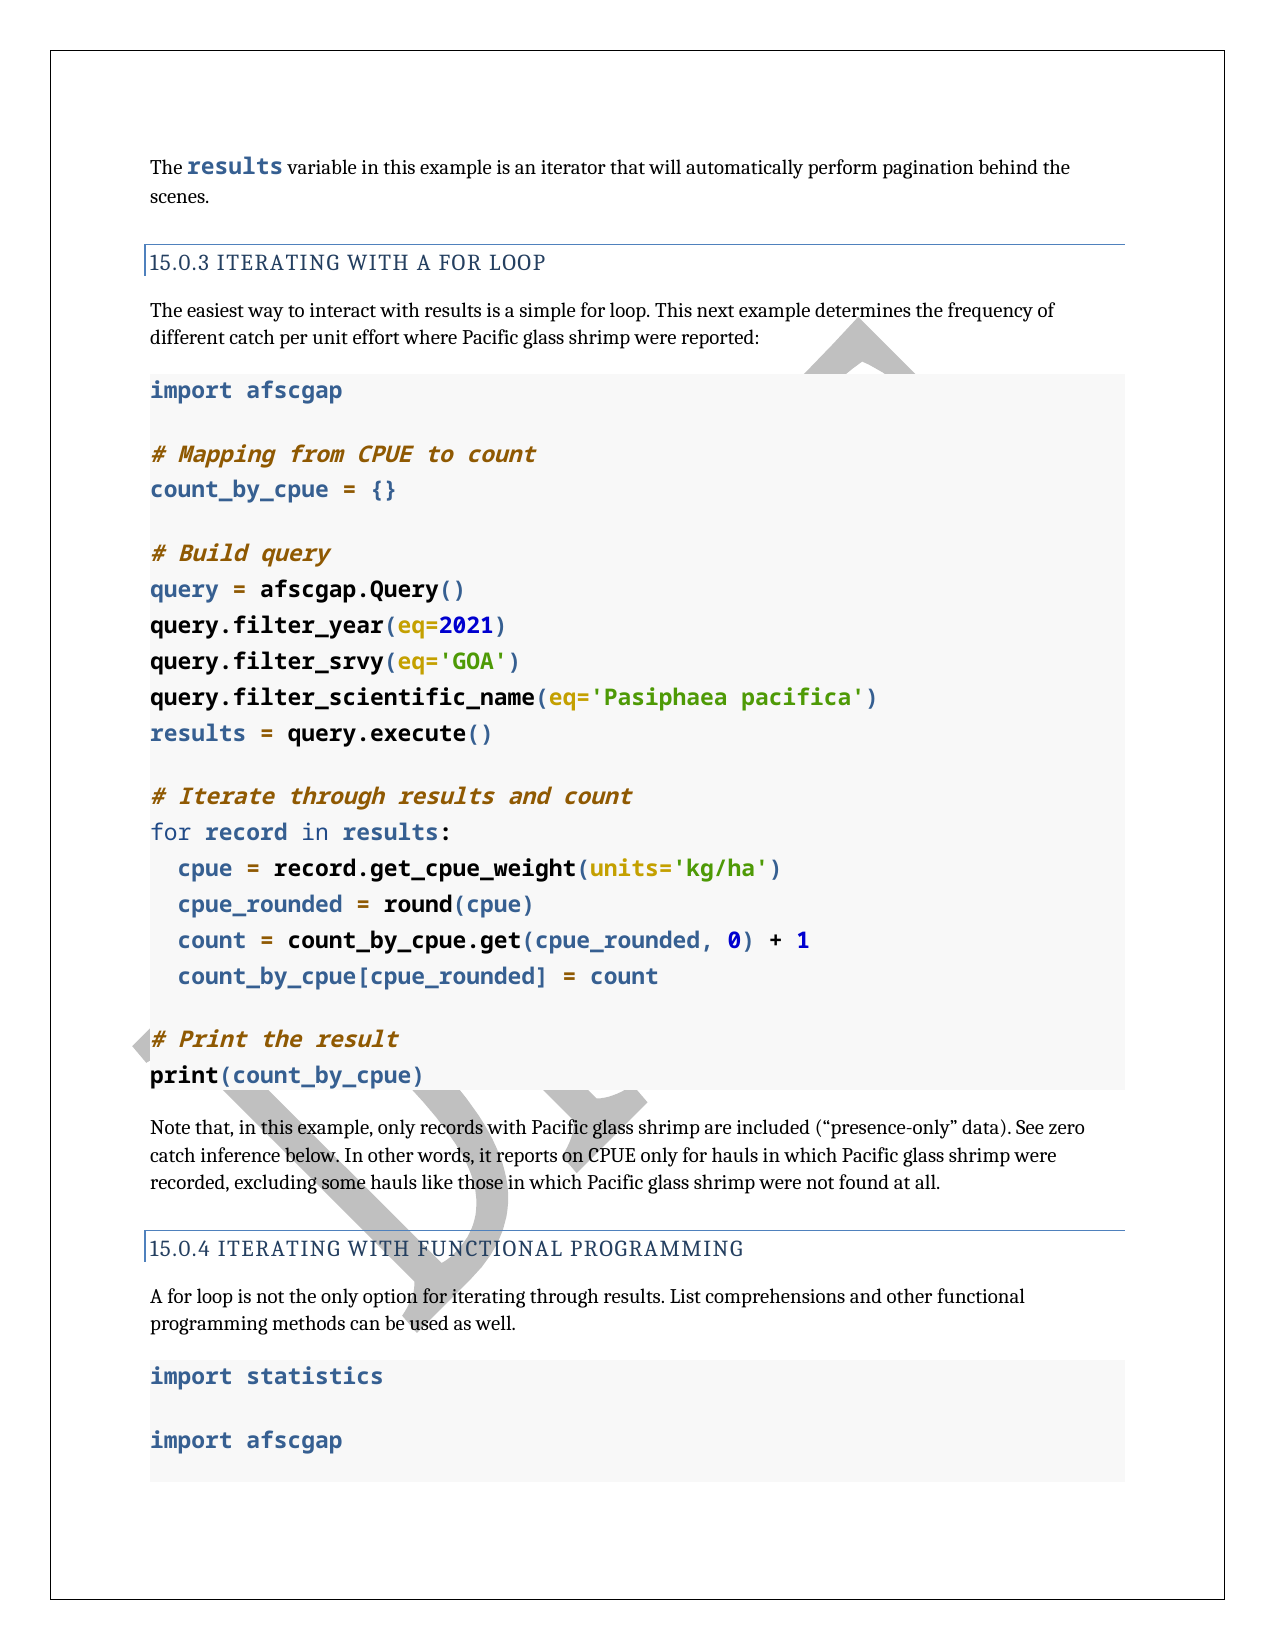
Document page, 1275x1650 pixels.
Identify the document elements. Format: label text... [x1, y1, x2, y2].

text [150, 1360, 1125, 1482]
text The easiest way to interact with results is a simple for loop. This next example determines the frequency of different catch per unit effort where Pacific glass shrimp were reported: [150, 298, 1125, 350]
subtitle 15.0.4 Iterating with functional programming [146, 1231, 1125, 1262]
text Note that, in this example, only records with Pacific glass shrimp are included (“presence-only” data). See zero catch inference below. In other words, it reports on CPUE only for hauls in which Pacific glass shrimp were recorded, excluding some hauls like those in which Pacific glass shrimp were not found at all. [150, 1116, 1125, 1195]
text A for loop is not the only option for iterating through results. List comprehensions and other functional programming methods can be used as well. [150, 1284, 1125, 1336]
text The results variable in this example is an iterator that will automatically perform pagination behind the scenes. [150, 150, 1125, 209]
text import afscgap # Mapping from CPUE to count count_by_cpue = {} # Build query query = afscgap.Query() query.filter_year(eq=2021) query.filter_srvy(eq='GOA') query.filter_scientific_name(eq='Pasiphaea pacifica') results = query.execute() # Iterate through results and count for record in results: cpue = record.get_cpue_weight(units='kg/ha') cpue_rounded = round(cpue) count = count_by_cpue.get(cpue_rounded, 0) + 1 count_by_cpue[cpue_rounded] = count # Print the result print(count_by_cpue) [150, 374, 1125, 1090]
subtitle 15.0.3 Iterating with a for loop [146, 245, 1125, 276]
